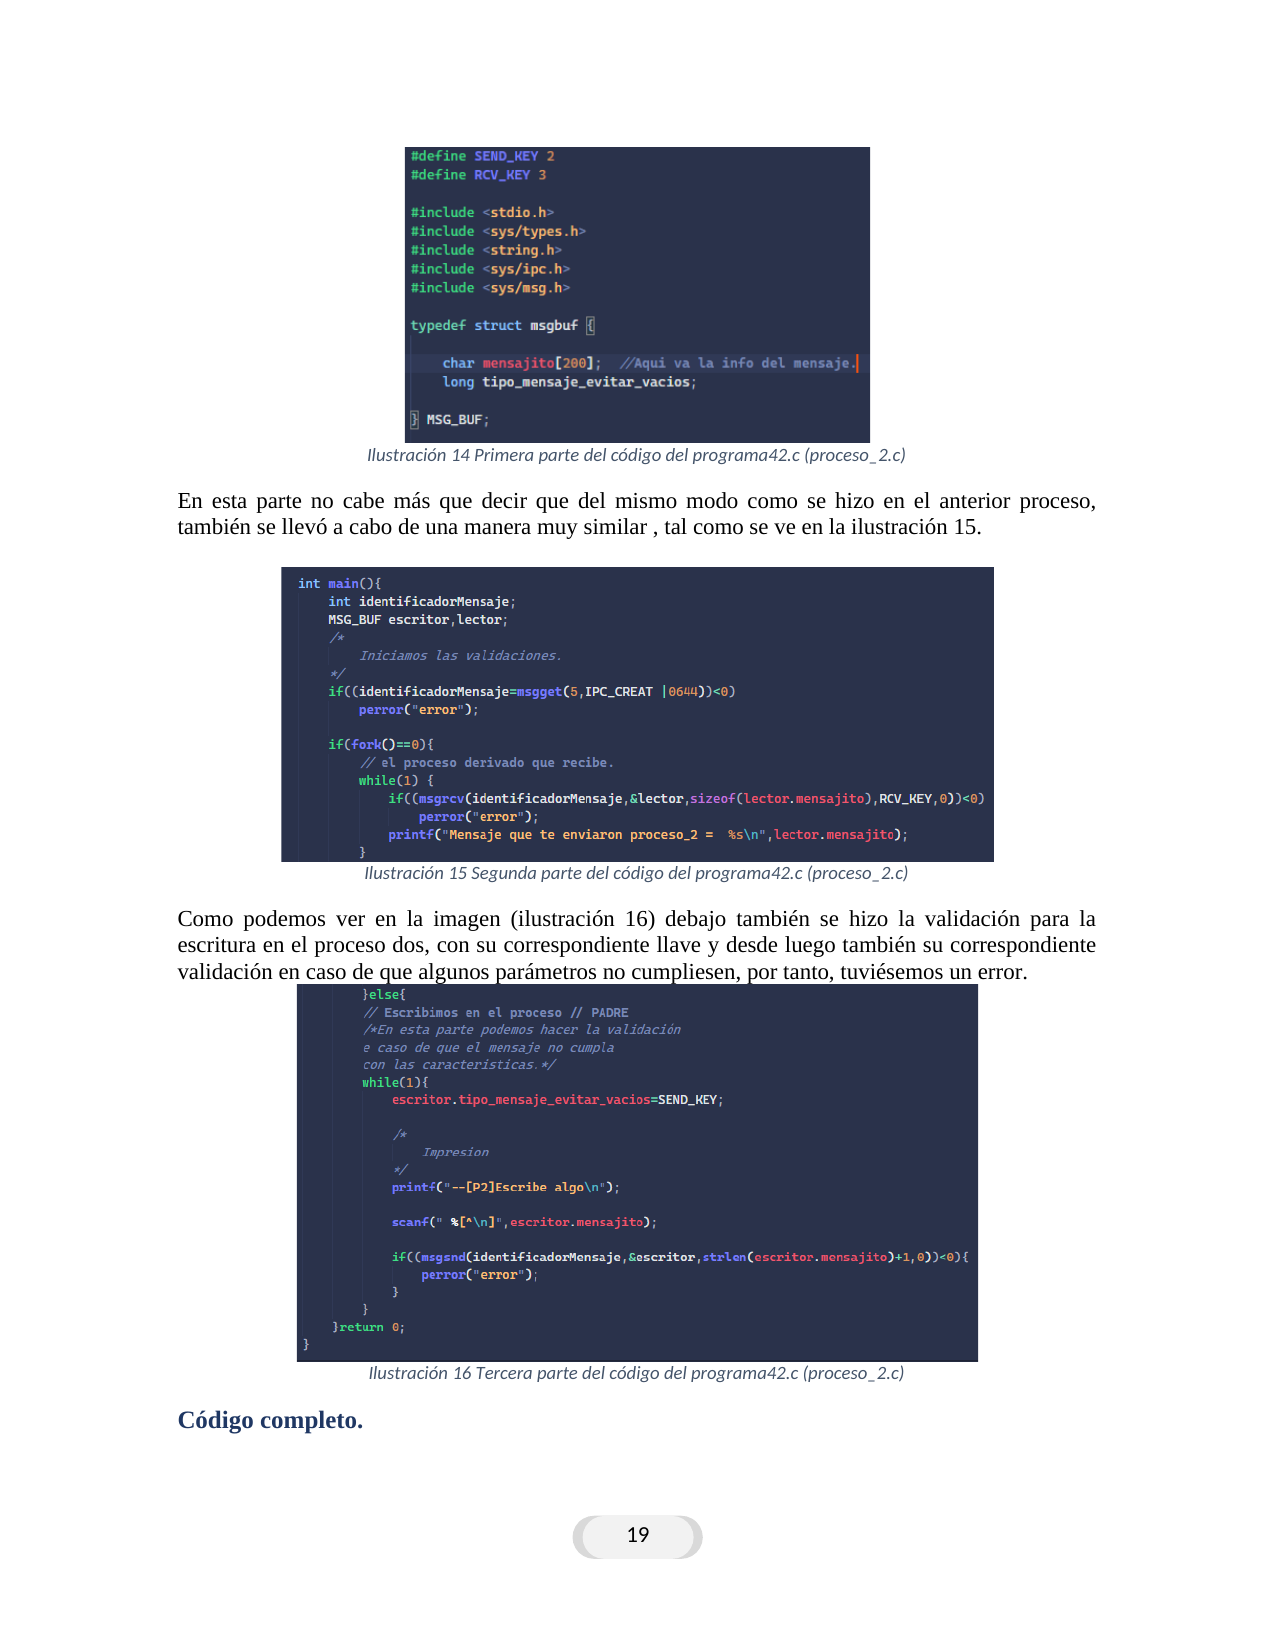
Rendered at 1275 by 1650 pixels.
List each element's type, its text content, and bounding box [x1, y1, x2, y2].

text Ilustración 15 Segunda parte del código del programa42.c (proceso_2.c) [177, 861, 1098, 884]
text Ilustración 16 Tercera parte del código del programa42.c (proceso_2.c) [177, 1361, 1098, 1384]
text Ilustración 14 Primera parte del código del programa42.c (proceso_2.c) [177, 443, 1098, 466]
picture [296, 984, 979, 1362]
text Como podemos ver en la imagen (ilustración 16) debajo también se hizo la validación para la escritura en el proceso dos, con su correspondiente llave y desde luego también su correspondiente validación en caso de que algunos parámetros no cumpliesen, por tanto, tuviésemos un error. [177, 905, 1098, 984]
text En esta parte no cabe más que decir que del mismo modo como se hizo en el anterior proceso, también se llevó a cabo de una manera muy similar , tal como se ve en la ilustración 15. [177, 487, 1098, 539]
picture [404, 147, 871, 443]
subtitle Código completo. [177, 1405, 1098, 1434]
picture [281, 567, 994, 862]
